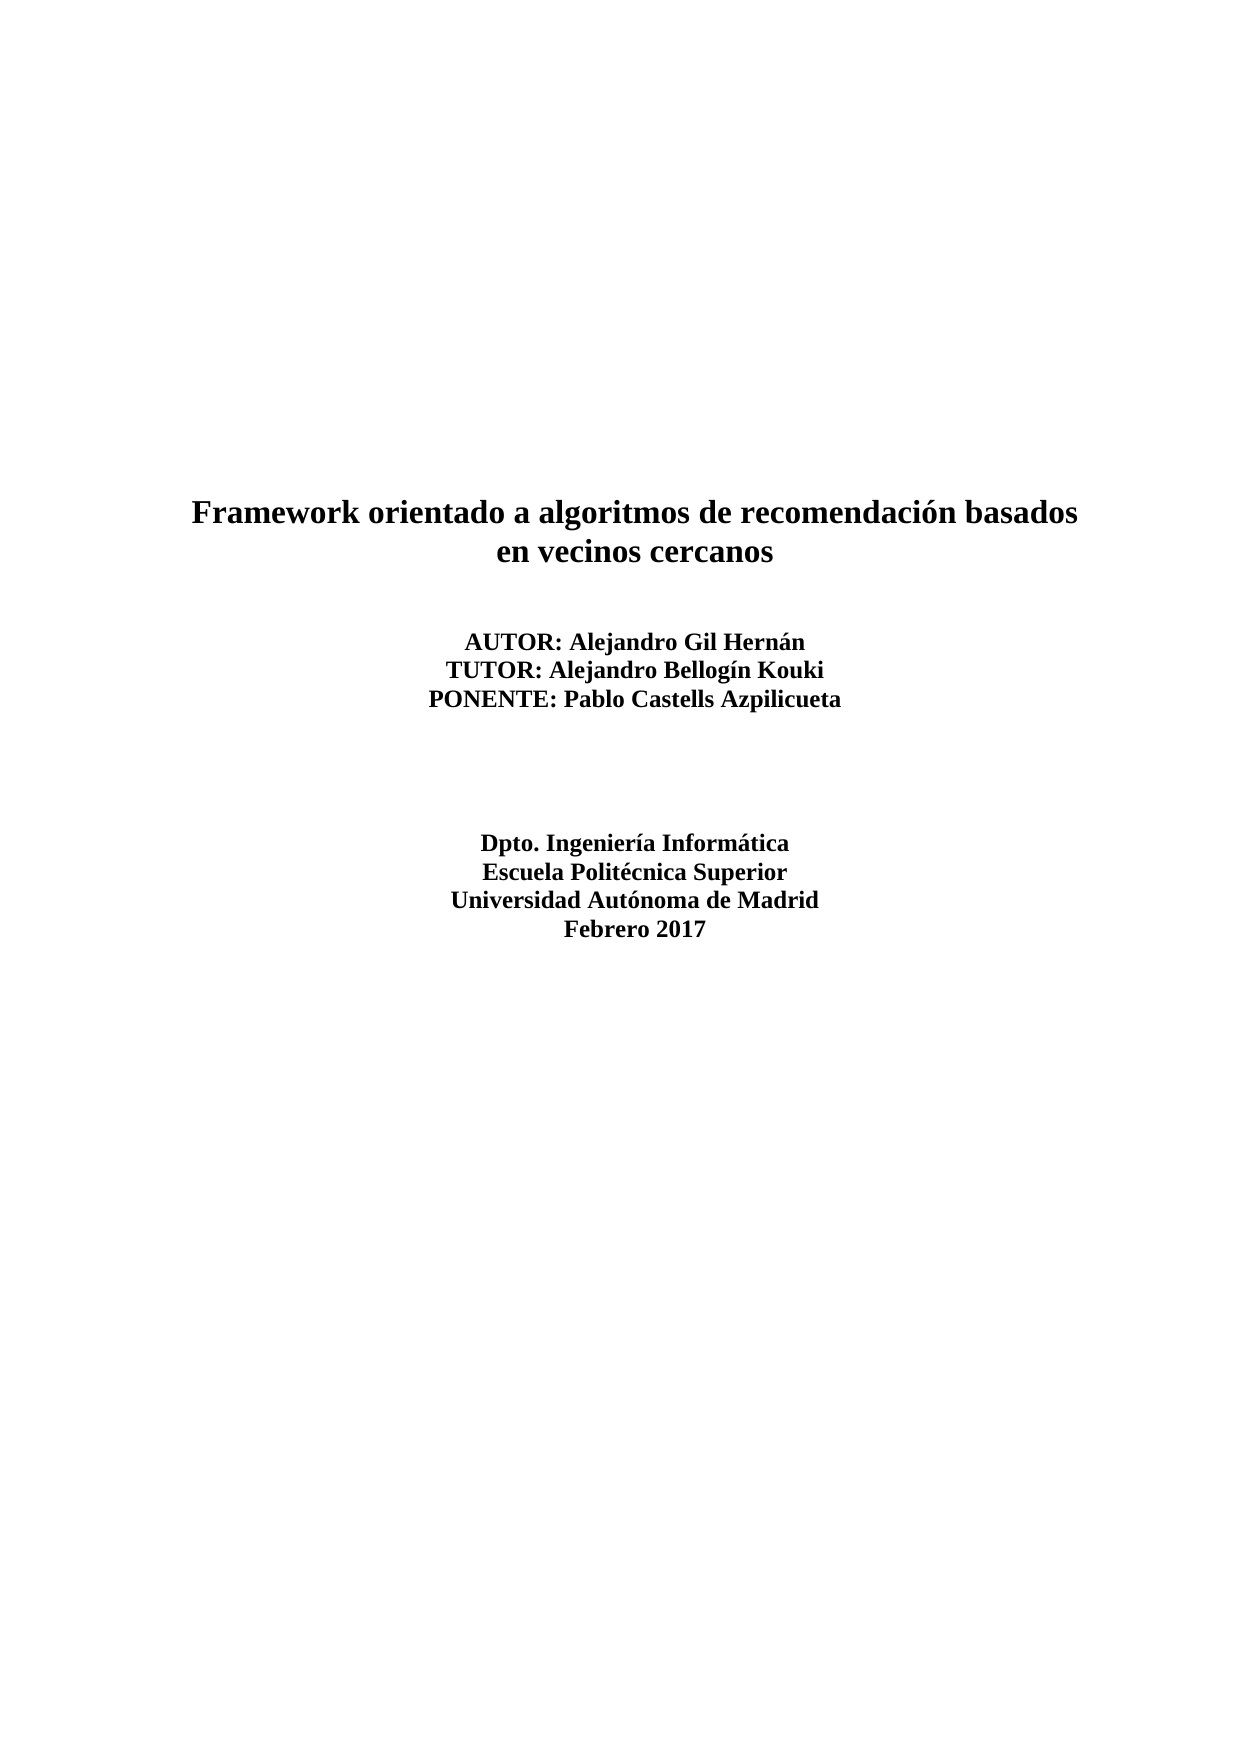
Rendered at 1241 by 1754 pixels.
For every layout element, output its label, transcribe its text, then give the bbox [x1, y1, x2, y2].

text Universidad Autónoma de Madrid [177, 886, 1092, 914]
text AUTOR: Alejandro Gil Hernán [177, 627, 1092, 656]
text TUTOR: Alejandro Bellogín Kouki [177, 656, 1092, 684]
text Febrero 2017 [177, 914, 1092, 943]
text PONENTE: Pablo Castells Azpilicueta [177, 684, 1092, 713]
text Dpto. Ingeniería Informática [177, 828, 1092, 857]
text Framework orientado a algoritmos de recomendación basados en vecinos cercanos [177, 493, 1092, 569]
text Escuela Politécnica Superior [177, 857, 1092, 886]
